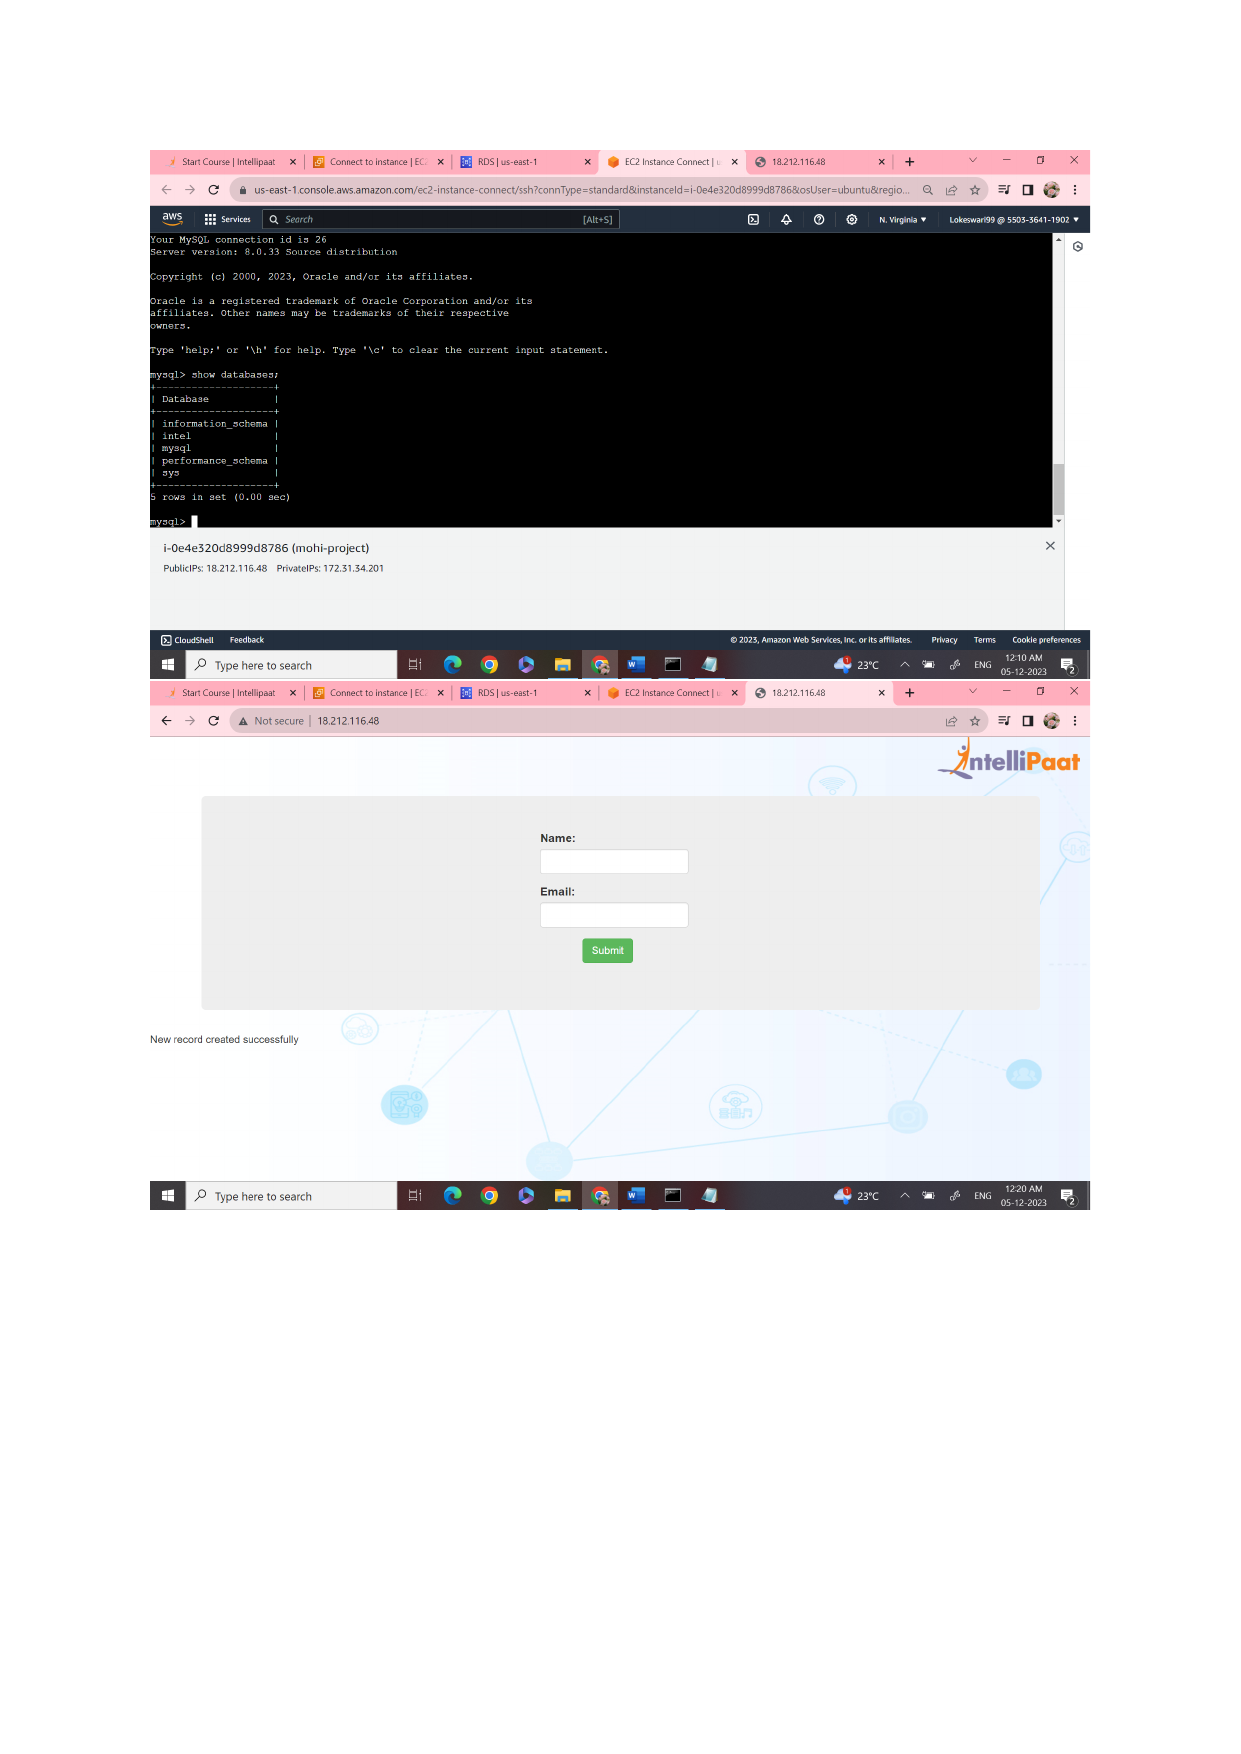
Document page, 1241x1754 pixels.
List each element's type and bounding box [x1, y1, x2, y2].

picture [150, 681, 1091, 1210]
picture [150, 150, 1091, 679]
